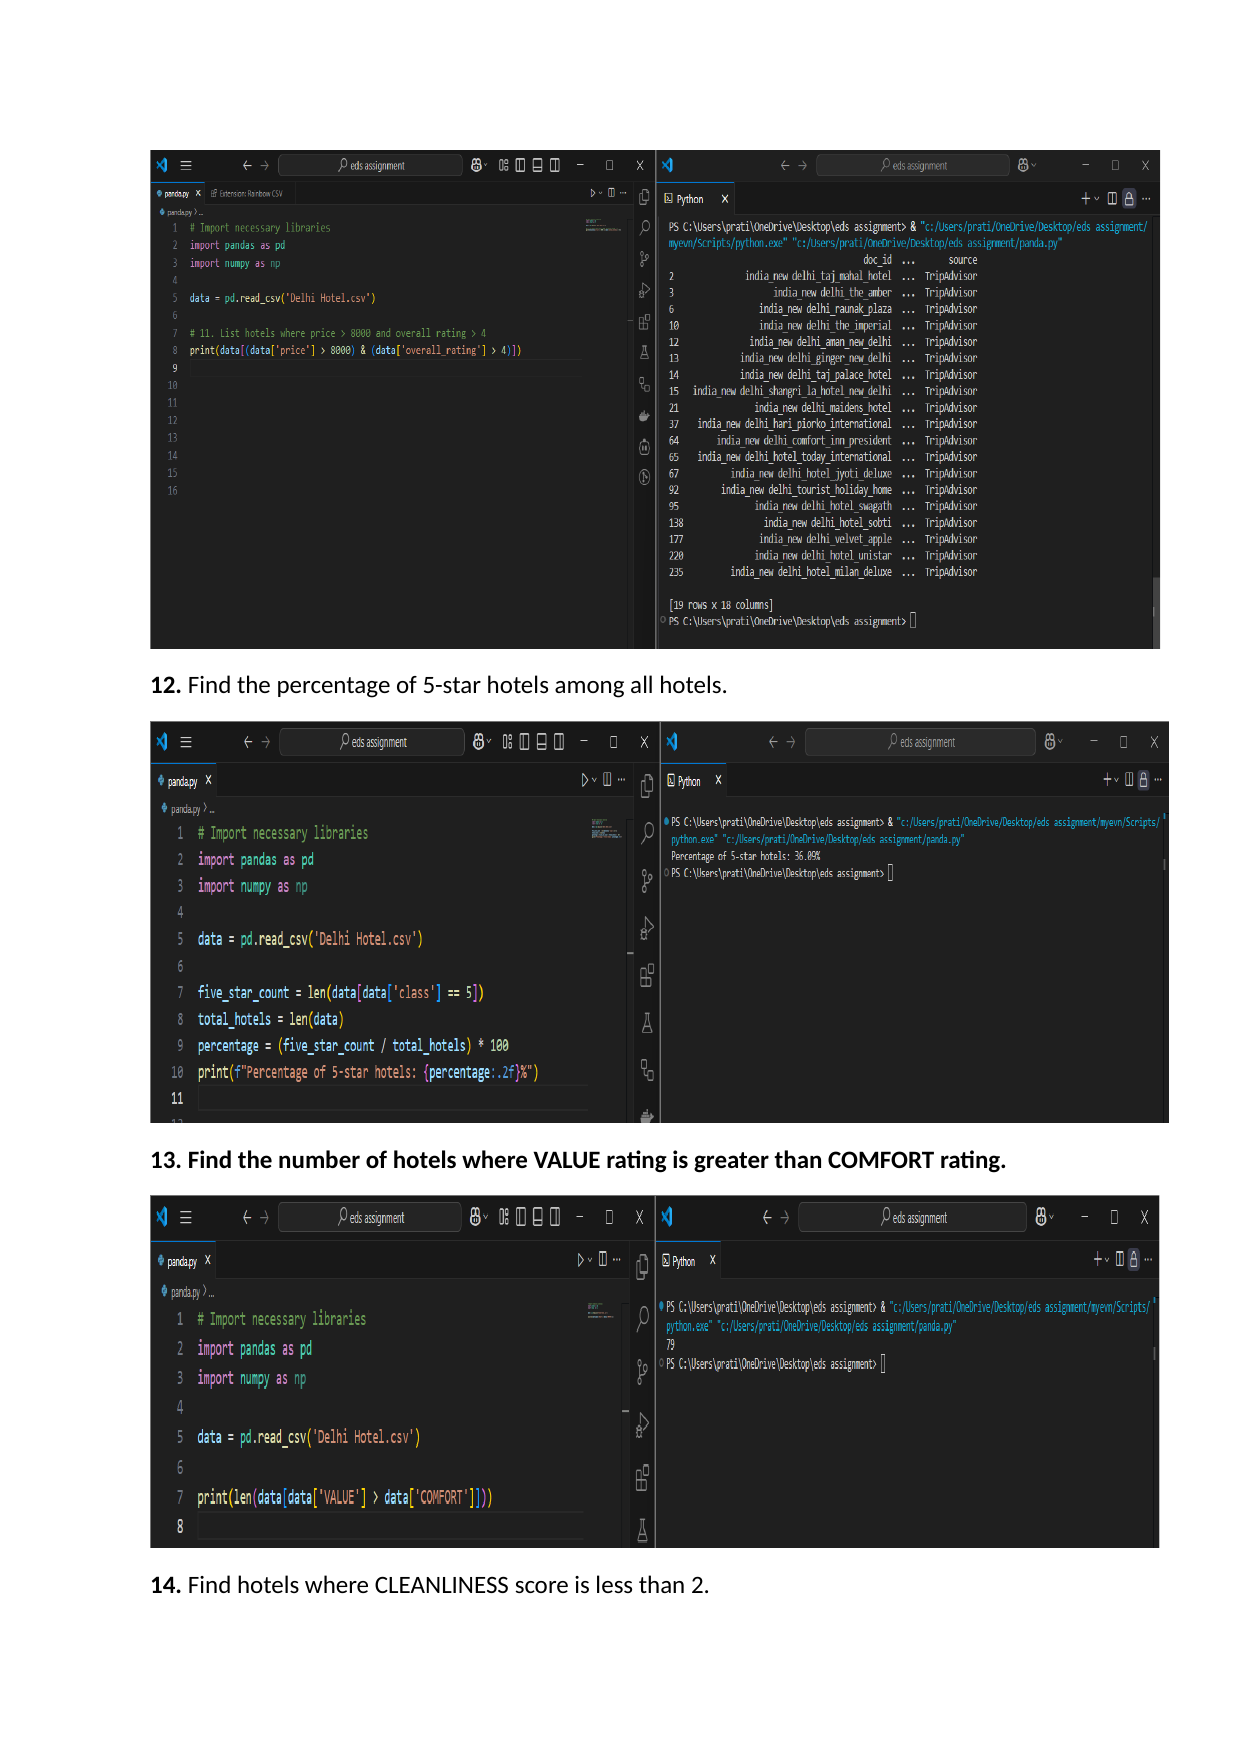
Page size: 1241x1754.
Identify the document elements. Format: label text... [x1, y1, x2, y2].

text 13. Find the number of hotels where VALUE rating is greater than COMFORT rating. [150, 1144, 1090, 1174]
picture [150, 150, 1161, 649]
text 14. Find hotels where CLEANLINESS score is less than 2. [150, 1569, 1090, 1599]
picture [150, 721, 1169, 1123]
text 12. Find the percentage of 5-star hotels among all hotels. [150, 669, 1090, 700]
picture [150, 1195, 1160, 1548]
